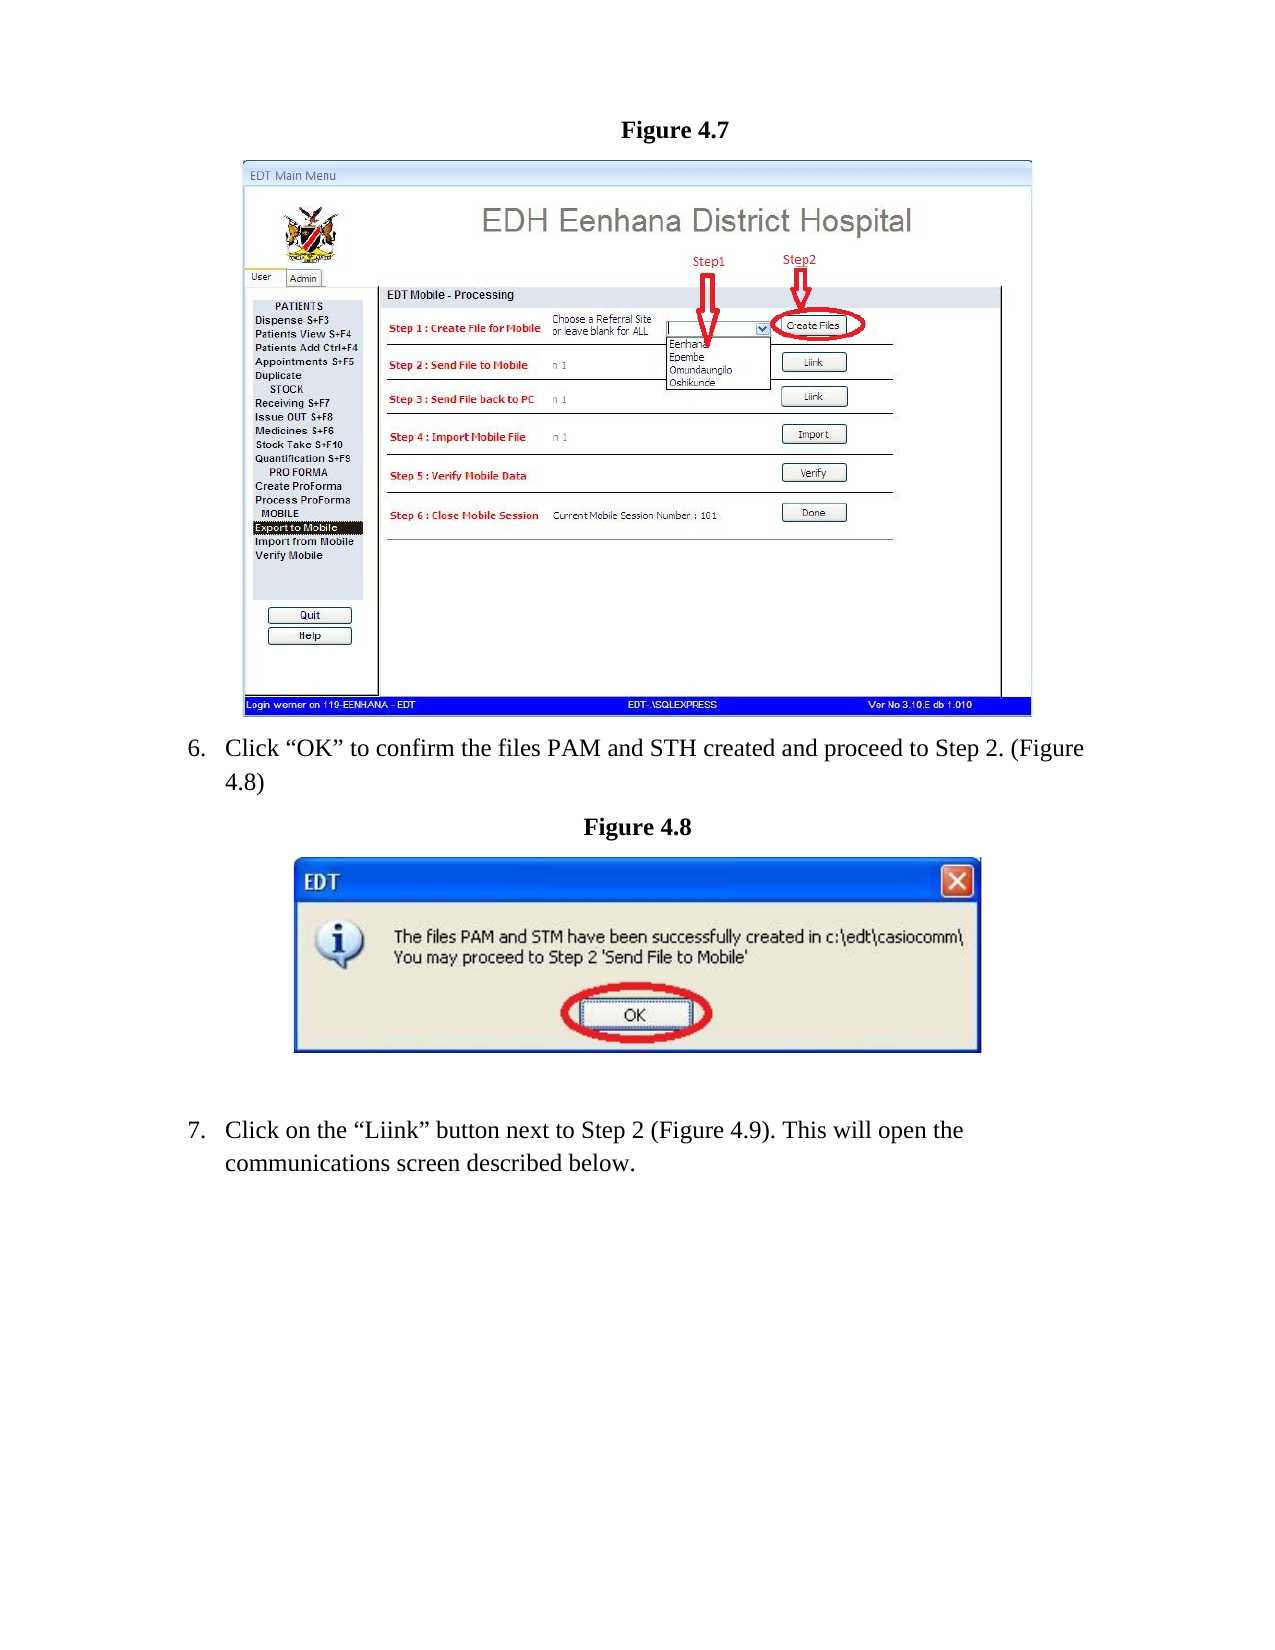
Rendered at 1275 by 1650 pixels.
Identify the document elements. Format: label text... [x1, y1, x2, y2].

list Click on the “Liink” button next to Step 2 (Figure 4.9). This will open the communications screen described below. [187, 1115, 1125, 1177]
text Figure 4.8 [150, 812, 1125, 841]
picture [293, 857, 982, 1053]
text Figure 4.7 [150, 115, 1125, 144]
picture [242, 160, 1033, 717]
list Click “OK” to confirm the files PAM and STH created and proceed to Step 2. (Figure 4.8) [187, 733, 1125, 795]
